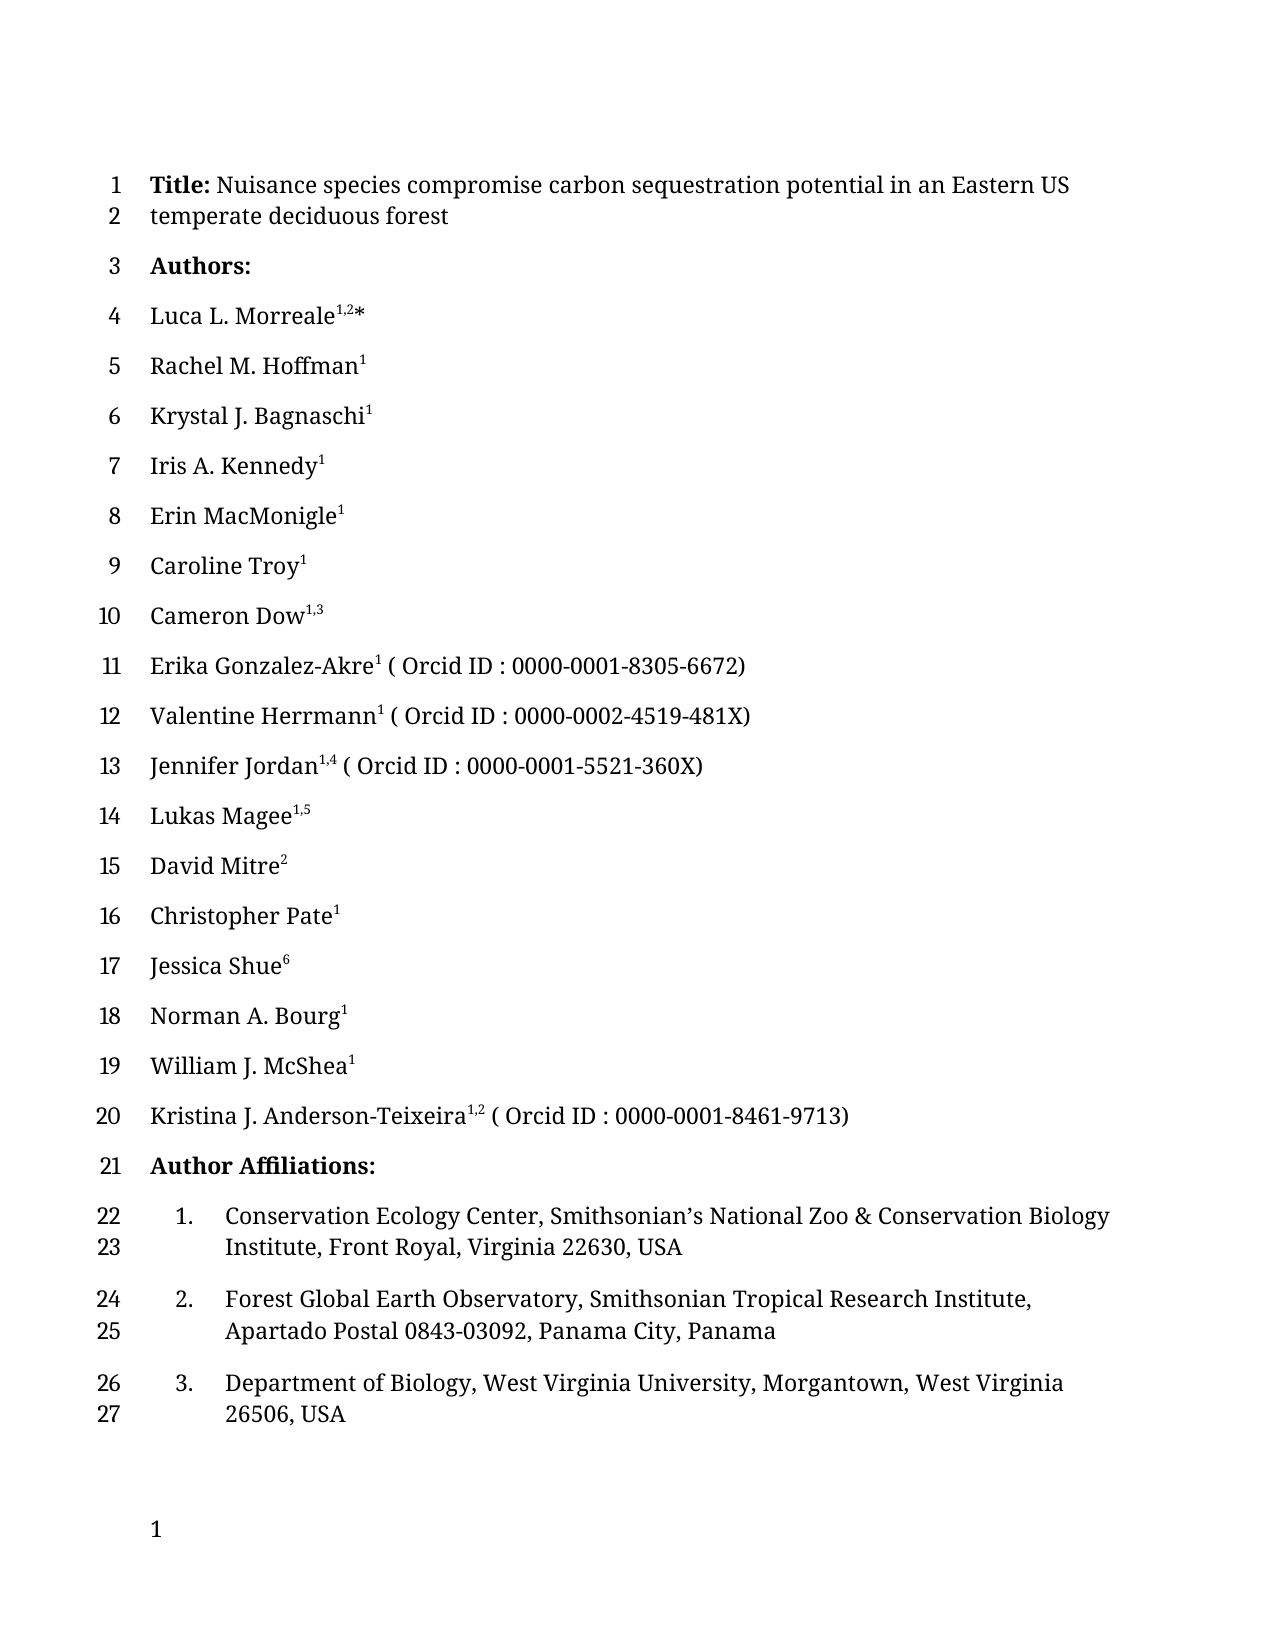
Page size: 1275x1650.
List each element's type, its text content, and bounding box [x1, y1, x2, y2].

list Forest Global Earth Observatory, Smithsonian Tropical Research Institute, Apartado Postal 0843-03092, Panama City, Panama [175, 1283, 1125, 1346]
text Christopher Pate1 [150, 900, 1125, 931]
list Conservation Ecology Center, Smithsonian’s National Zoo & Conservation Biology Institute, Front Royal, Virginia 22630, USA [175, 1200, 1125, 1262]
text Cameron Dow1,3 [150, 600, 1125, 631]
text Iris A. Kennedy1 [150, 450, 1125, 481]
text Erika Gonzalez-Akre1 ( Orcid ID : 0000-0001-8305-6672) [150, 650, 1125, 681]
text William J. McShea1 [150, 1050, 1125, 1081]
list Department of Biology, West Virginia University, Morgantown, West Virginia 26506, USA [175, 1367, 1125, 1429]
text Krystal J. Bagnaschi1 [150, 400, 1125, 431]
text Luca L. Morreale1,2* [150, 300, 1125, 331]
text Lukas Magee1,5 [150, 800, 1125, 831]
text Title: Nuisance species compromise carbon sequestration potential in an Eastern US temperate deciduous forest [150, 169, 1125, 231]
text Valentine Herrmann1 ( Orcid ID : 0000-0002-4519-481X) [150, 700, 1125, 731]
text Erin MacMonigle1 [150, 500, 1125, 531]
text Caroline Troy1 [150, 550, 1125, 581]
text Jennifer Jordan1,4 ( Orcid ID : 0000-0001-5521-360X) [150, 750, 1125, 781]
text Author Affiliations: [150, 1150, 1125, 1181]
text Authors: [150, 250, 1125, 281]
text Norman A. Bourg1 [150, 1000, 1125, 1031]
text Rachel M. Hoffman1 [150, 350, 1125, 381]
text David Mitre2 [150, 850, 1125, 881]
text Kristina J. Anderson-Teixeira1,2 ( Orcid ID : 0000-0001-8461-9713) [150, 1100, 1125, 1131]
text Jessica Shue6 [150, 950, 1125, 981]
